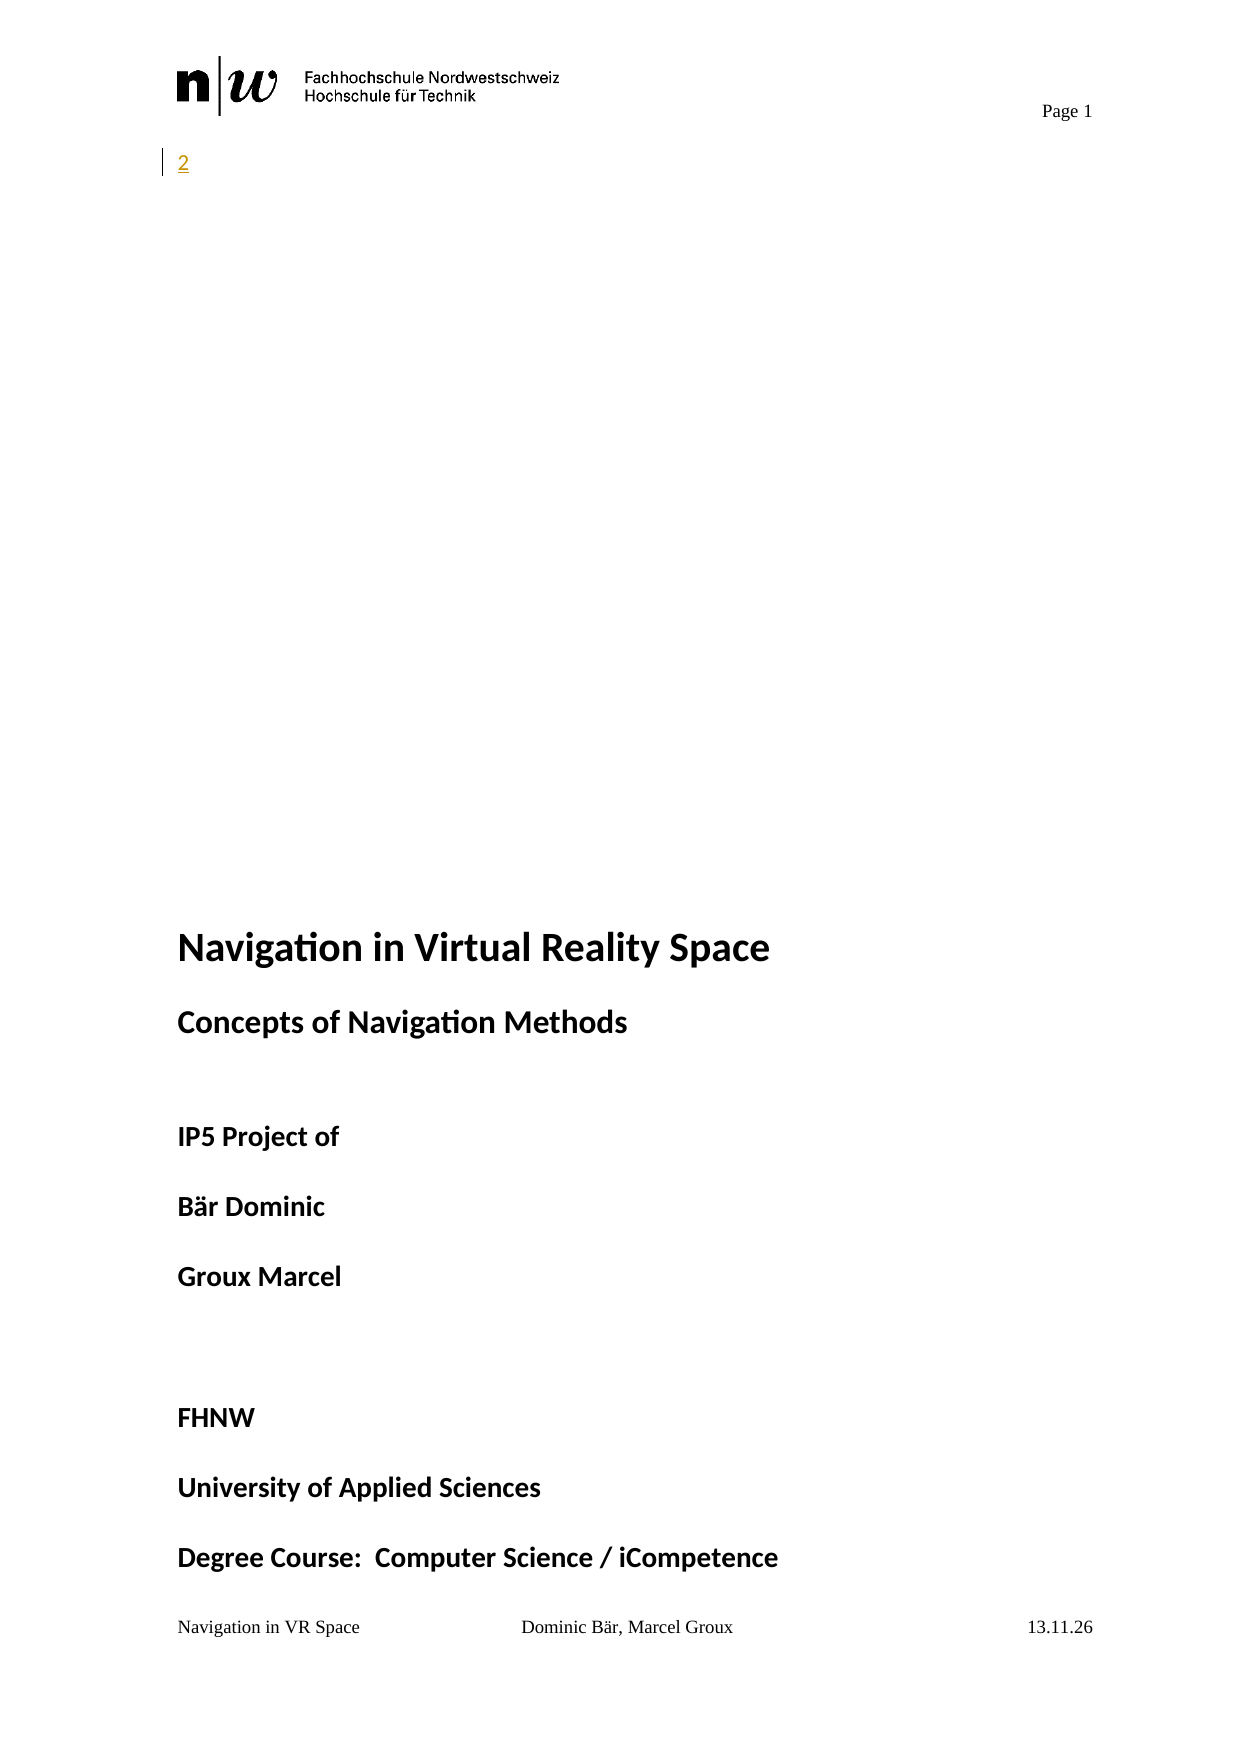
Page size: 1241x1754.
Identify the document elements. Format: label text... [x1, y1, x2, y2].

title Concepts of Navigation Methods [177, 1001, 1092, 1042]
picture [177, 56, 559, 116]
text Bär Dominic [177, 1188, 1092, 1224]
text FHNW [177, 1399, 1092, 1434]
title Navigation in Virtual Reality Space [177, 921, 1092, 972]
text Groux Marcel [177, 1258, 1092, 1294]
text University of Applied Sciences [177, 1469, 1092, 1504]
text IP5 Project of [177, 1118, 1092, 1154]
text Degree Course: Computer Science / iCompetence [177, 1539, 1092, 1574]
